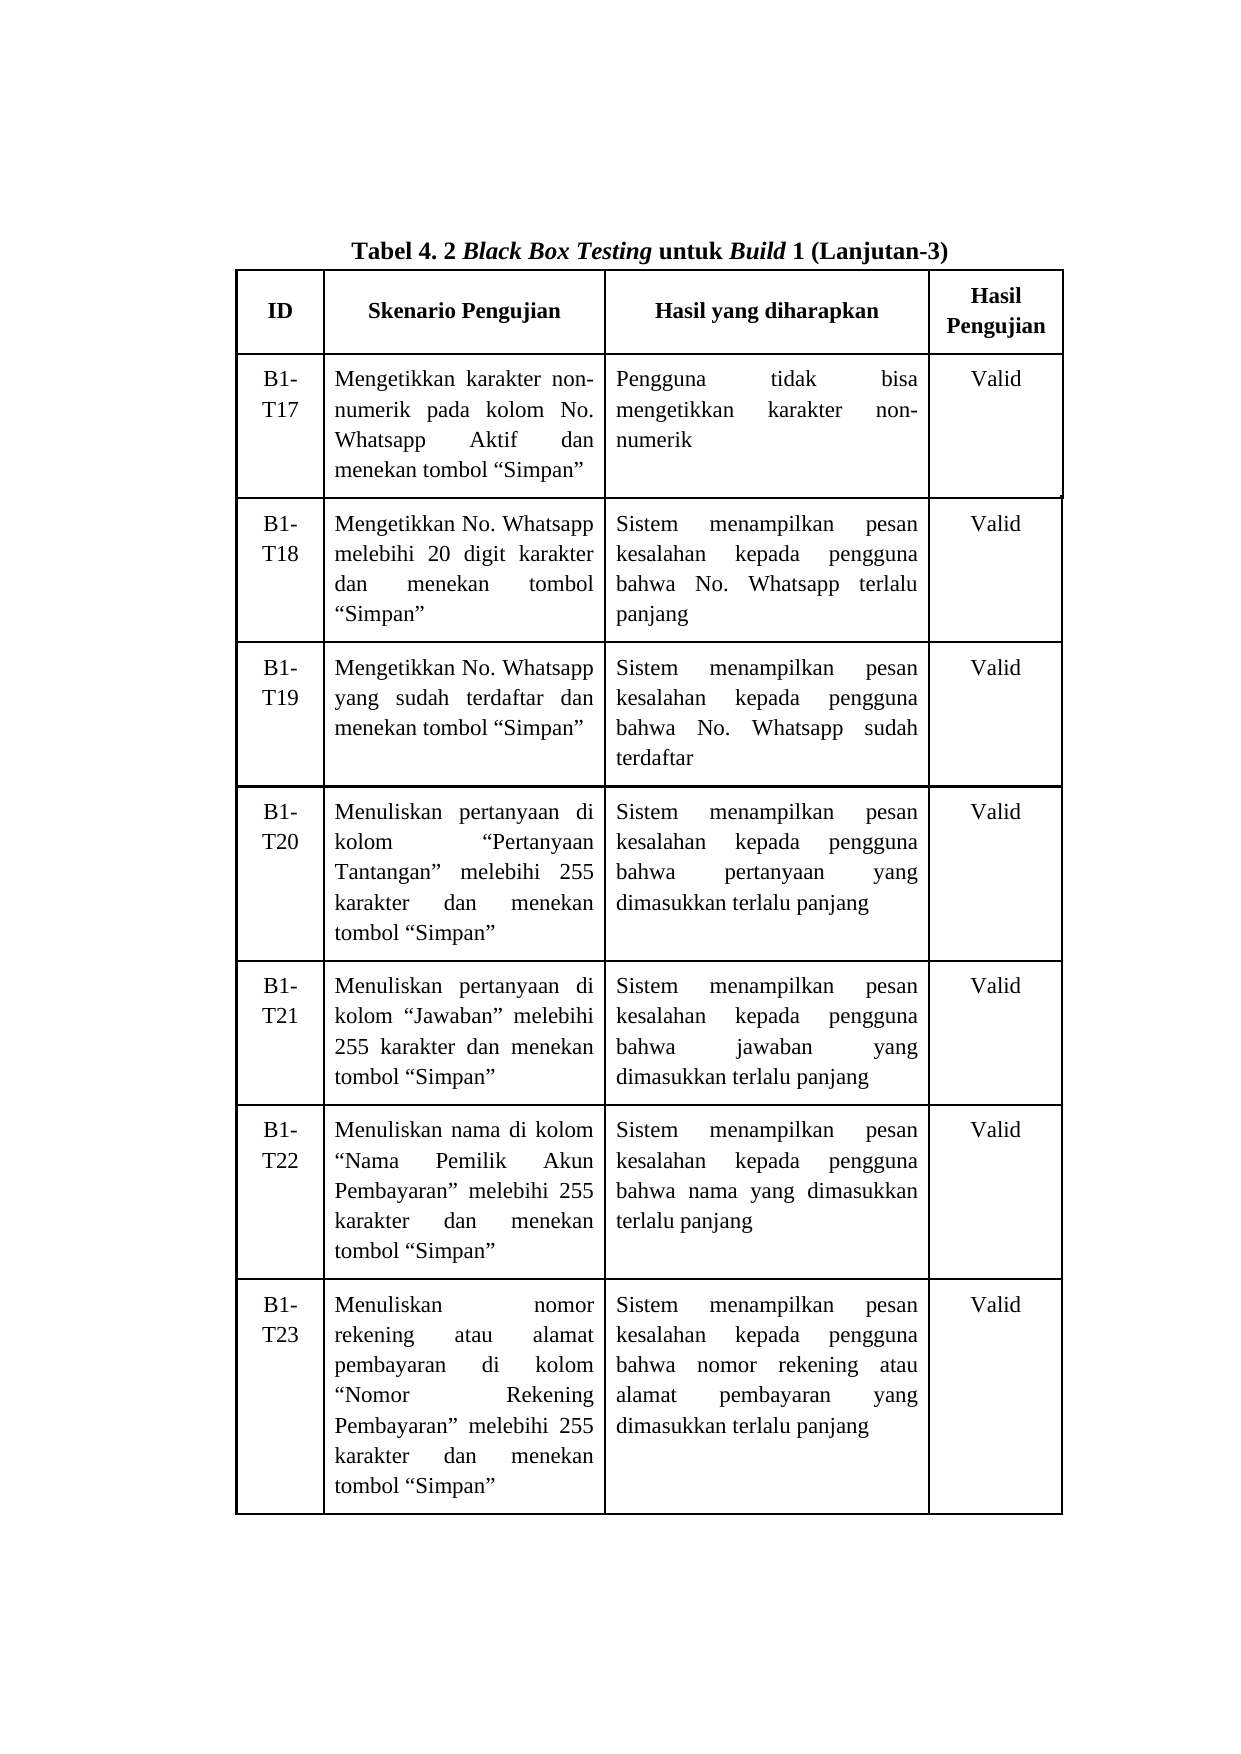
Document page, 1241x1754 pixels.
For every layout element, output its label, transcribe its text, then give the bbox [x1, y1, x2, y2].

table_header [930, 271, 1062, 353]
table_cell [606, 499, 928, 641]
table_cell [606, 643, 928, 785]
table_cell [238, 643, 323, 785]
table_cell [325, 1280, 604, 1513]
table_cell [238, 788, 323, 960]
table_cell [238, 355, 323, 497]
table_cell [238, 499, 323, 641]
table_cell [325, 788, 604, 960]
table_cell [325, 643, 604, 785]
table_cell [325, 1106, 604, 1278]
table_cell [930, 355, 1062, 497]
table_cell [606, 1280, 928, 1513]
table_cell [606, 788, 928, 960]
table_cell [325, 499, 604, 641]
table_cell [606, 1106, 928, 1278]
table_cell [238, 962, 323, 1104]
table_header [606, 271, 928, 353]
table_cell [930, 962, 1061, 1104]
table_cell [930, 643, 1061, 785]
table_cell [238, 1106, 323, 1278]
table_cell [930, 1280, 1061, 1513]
text Tabel 4. 2 Black Box Testing untuk Build 1 (Lanjutan-3) [236, 236, 1063, 265]
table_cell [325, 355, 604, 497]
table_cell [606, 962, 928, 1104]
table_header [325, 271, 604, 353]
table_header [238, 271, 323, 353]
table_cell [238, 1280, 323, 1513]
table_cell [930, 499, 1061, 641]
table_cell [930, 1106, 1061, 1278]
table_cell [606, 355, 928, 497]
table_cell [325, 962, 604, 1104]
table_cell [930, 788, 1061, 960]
